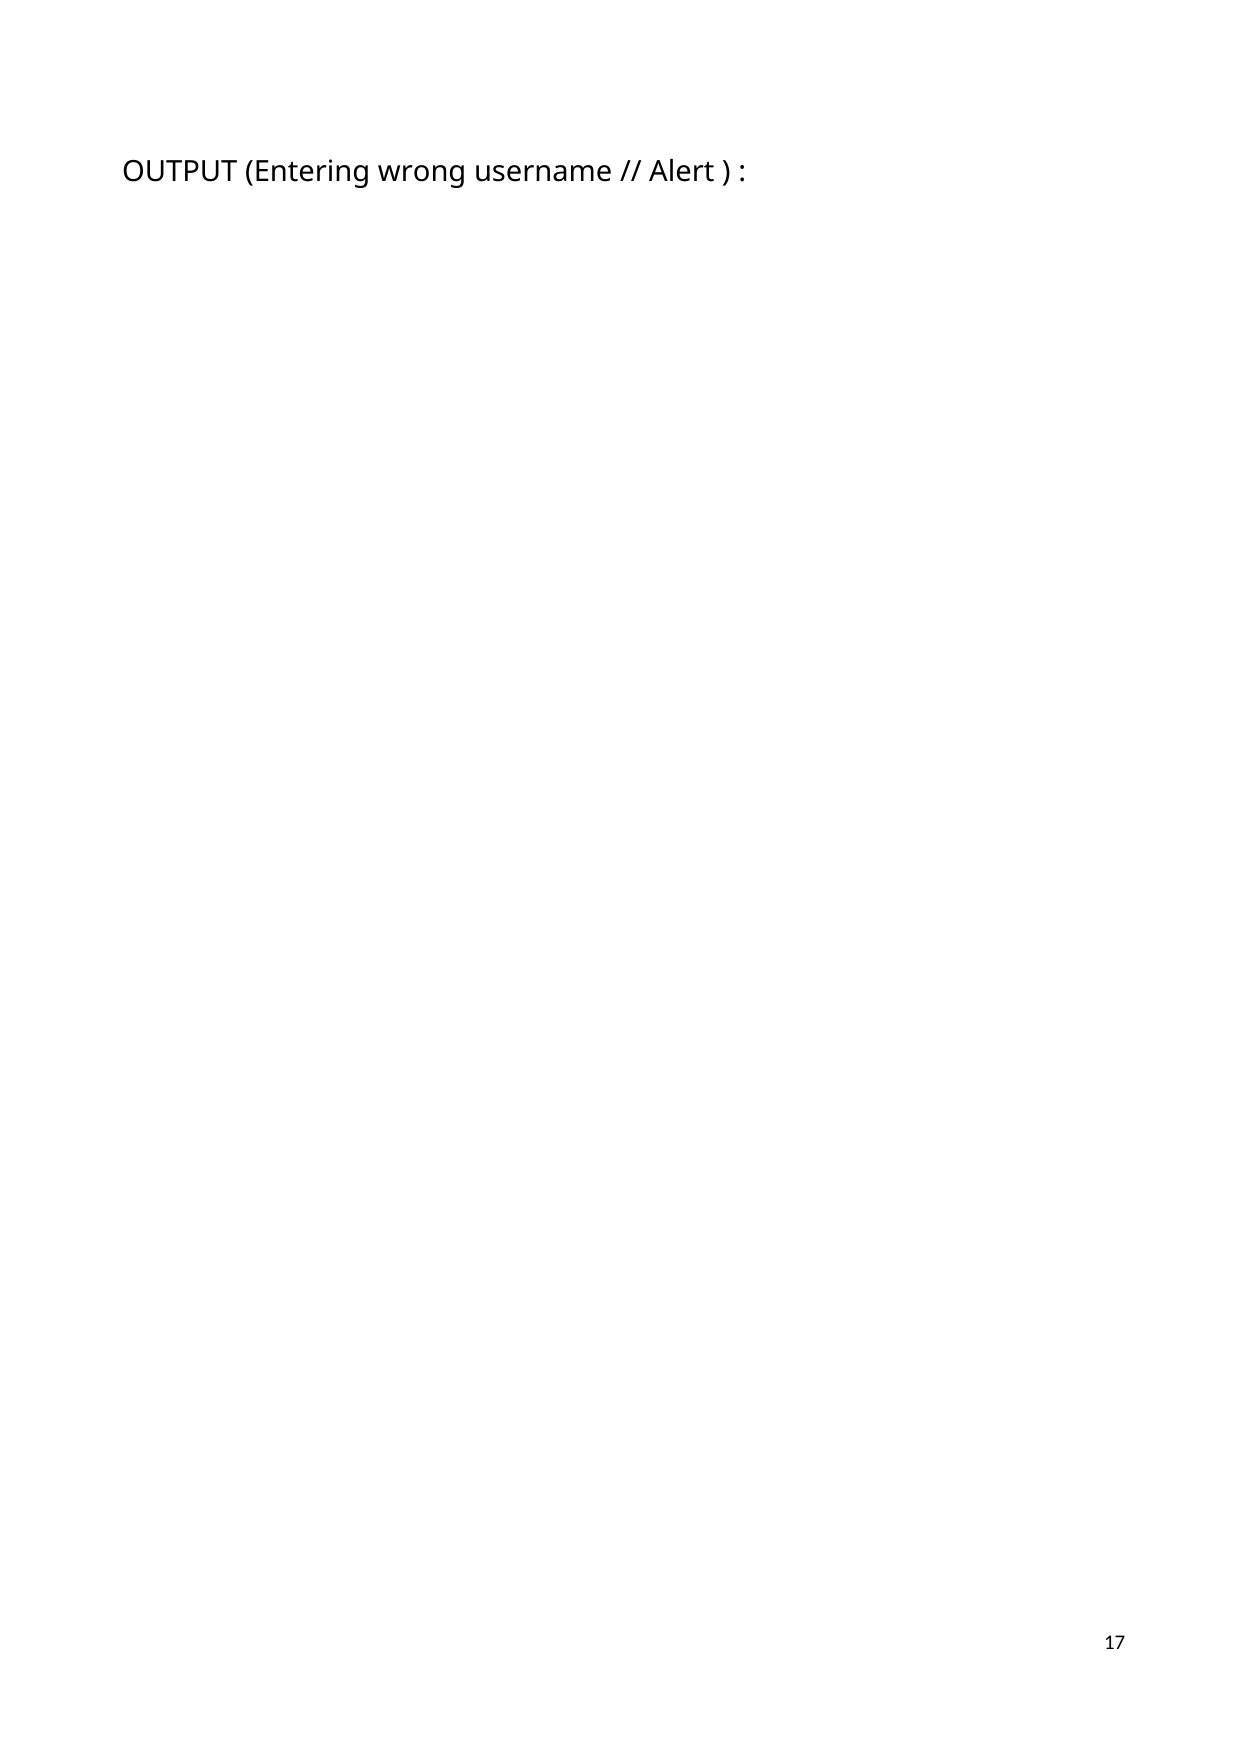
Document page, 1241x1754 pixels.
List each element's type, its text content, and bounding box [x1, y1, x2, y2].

text OUTPUT (Entering wrong username // Alert ) : [122, 150, 1125, 190]
